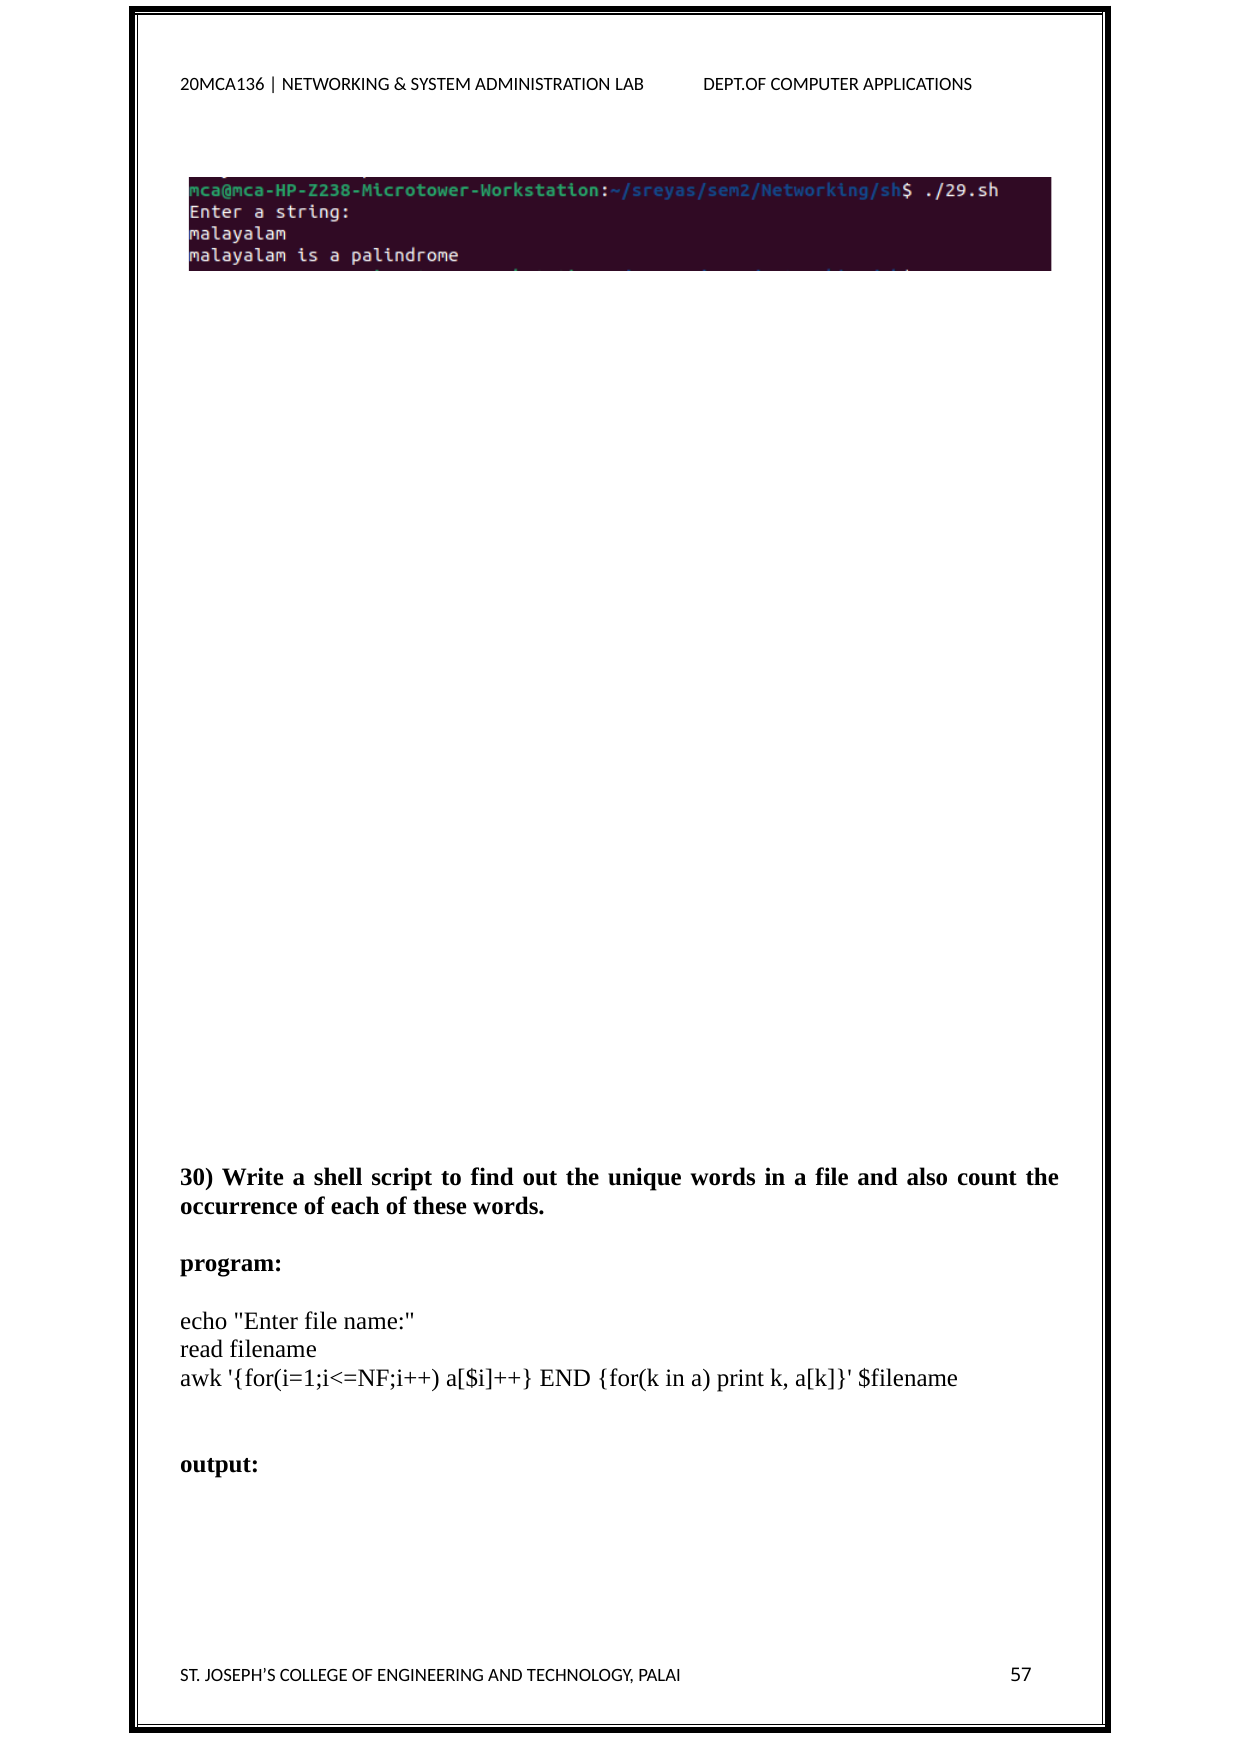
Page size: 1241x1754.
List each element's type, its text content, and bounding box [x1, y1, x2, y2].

text program: [180, 1248, 1060, 1277]
text 30) Write a shell script to find out the unique words in a file and also count the occurrence of each of these words. [180, 1162, 1060, 1219]
text awk '{for(i=1;i<=NF;i++) a[$i]++} END {for(k in a) print k, a[k]}' $filename [180, 1363, 1060, 1392]
text echo "Enter file name:" [180, 1306, 1060, 1334]
text output: [180, 1449, 1060, 1478]
text read filename [180, 1334, 1060, 1363]
picture [188, 177, 1052, 271]
